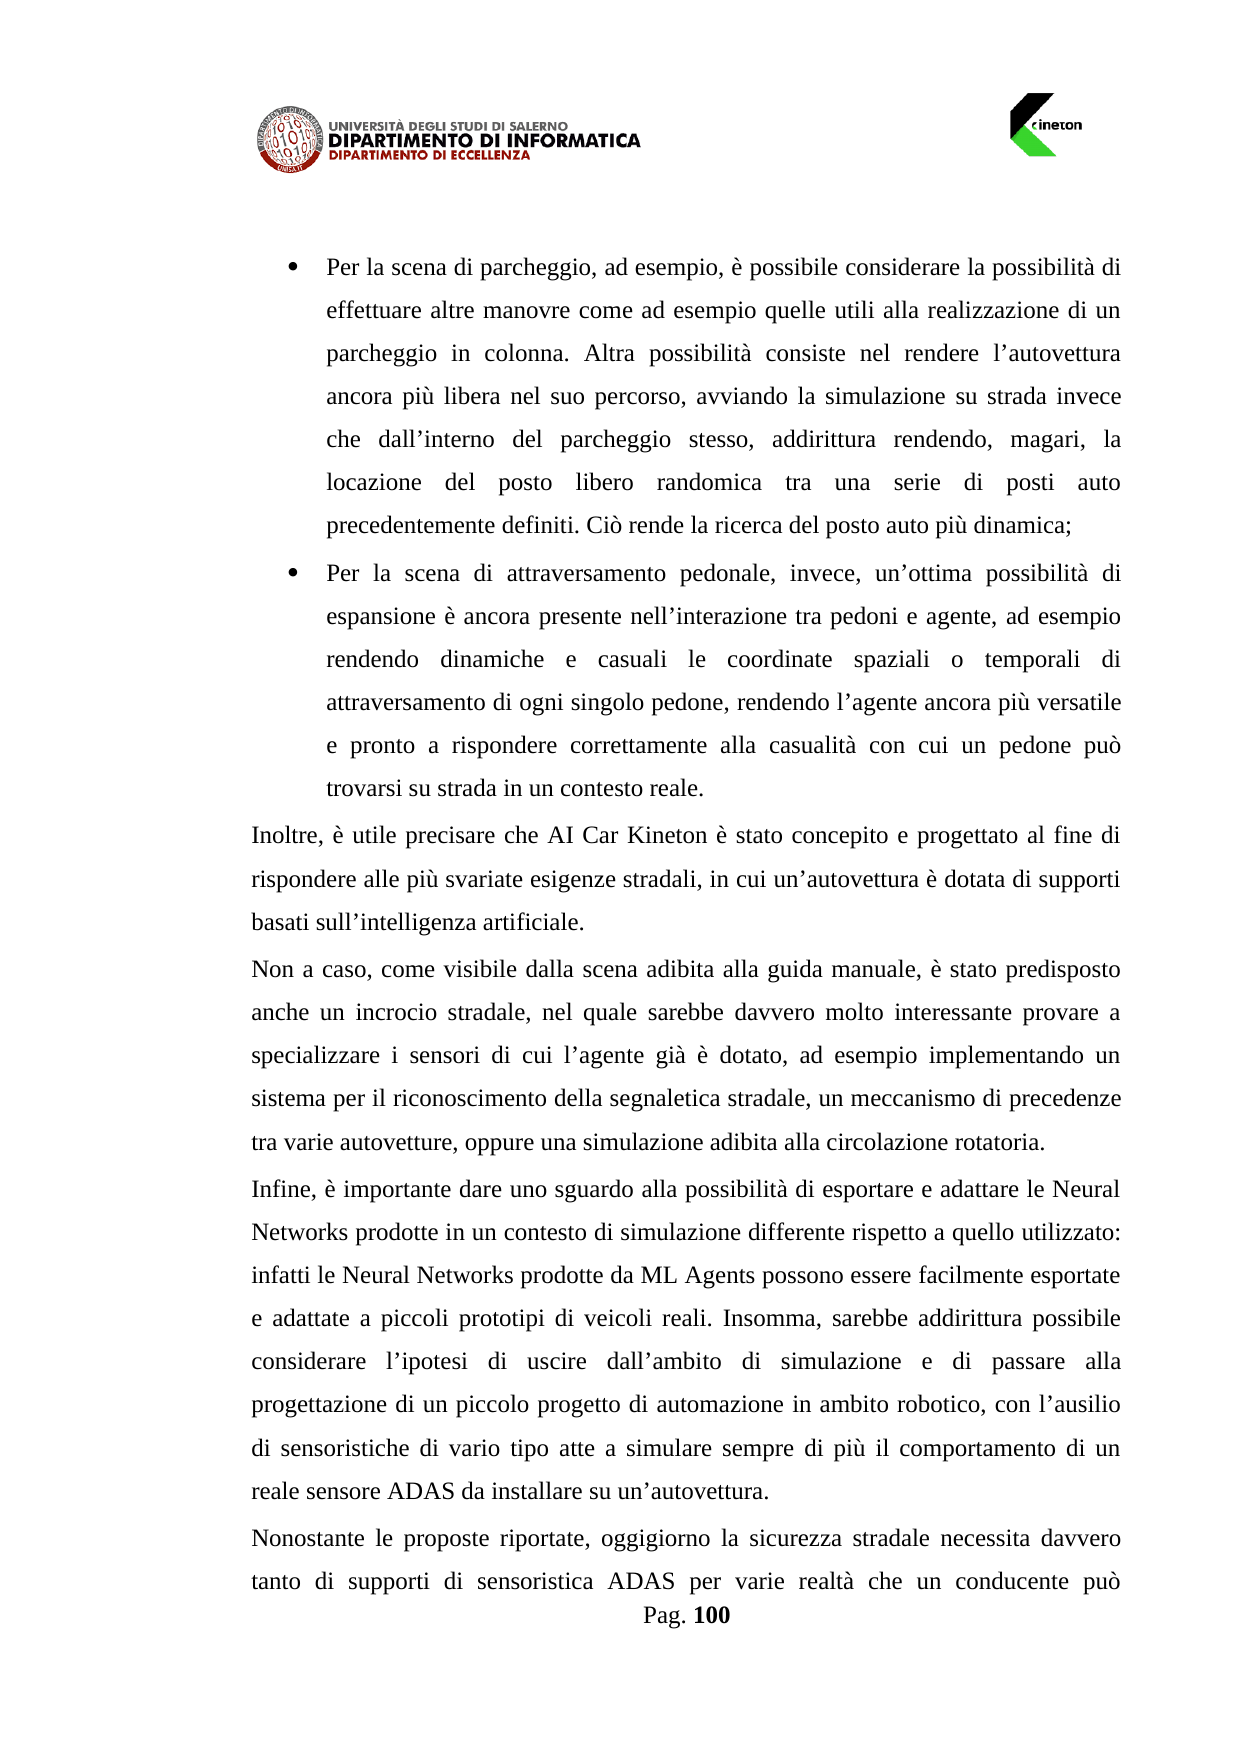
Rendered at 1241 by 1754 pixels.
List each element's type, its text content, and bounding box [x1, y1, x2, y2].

text Non a caso, come visibile dalla scena adibita alla guida manuale, è stato predisposto anche un incrocio stradale, nel quale sarebbe davvero molto interessante provare a specializzare i sensori di cui l’agente già è dotato, ad esempio implementando un sistema per il riconoscimento della segnaletica stradale, un meccanismo di precedenze tra varie autovetture, oppure una simulazione adibita alla circolazione rotatoria. [251, 954, 1122, 1155]
picture [987, 73, 1102, 177]
list Per la scena di attraversamento pedonale, invece, un’ottima possibilità di espansione è ancora presente nell’interazione tra pedoni e agente, ad esempio rendendo dinamiche e casuali le coordinate spaziali o temporali di attraversamento di ogni singolo pedone, rendendo l’agente ancora più versatile e pronto a rispondere correttamente alla casualità con cui un pedone può trovarsi su strada in un contesto reale. [288, 558, 1122, 802]
text Inoltre, è utile precisare che AI Car Kineton è stato concepito e progettato al fine di rispondere alle più svariate esigenze stradali, in cui un’autovettura è dotata di supporti basati sull’intelligenza artificiale. [251, 821, 1122, 936]
picture [251, 102, 645, 177]
text Infine, è importante dare uno sguardo alla possibilità di esportare e adattare le Neural Networks prodotte in un contesto di simulazione differente rispetto a quello utilizzato: infatti le Neural Networks prodotte da ML Agents possono essere facilmente esportate e adattate a piccoli prototipi di veicoli reali. Insomma, sarebbe addirittura possibile considerare l’ipotesi di uscire dall’ambito di simulazione e di passare alla progettazione di un piccolo progetto di automazione in ambito robotico, con l’ausilio di sensoristiche di vario tipo atte a simulare sempre di più il comportamento di un reale sensore ADAS da installare su un’autovettura. [251, 1174, 1122, 1504]
list Per la scena di parcheggio, ad esempio, è possibile considerare la possibilità di effettuare altre manovre come ad esempio quelle utili alla realizzazione di un parcheggio in colonna. Altra possibilità consiste nel rendere l’autovettura ancora più libera nel suo percorso, avviando la simulazione su strada invece che dall’interno del parcheggio stesso, addirittura rendendo, magari, la locazione del posto libero randomica tra una serie di posti auto precedentemente definiti. Ciò rende la ricerca del posto auto più dinamica; [288, 252, 1122, 539]
